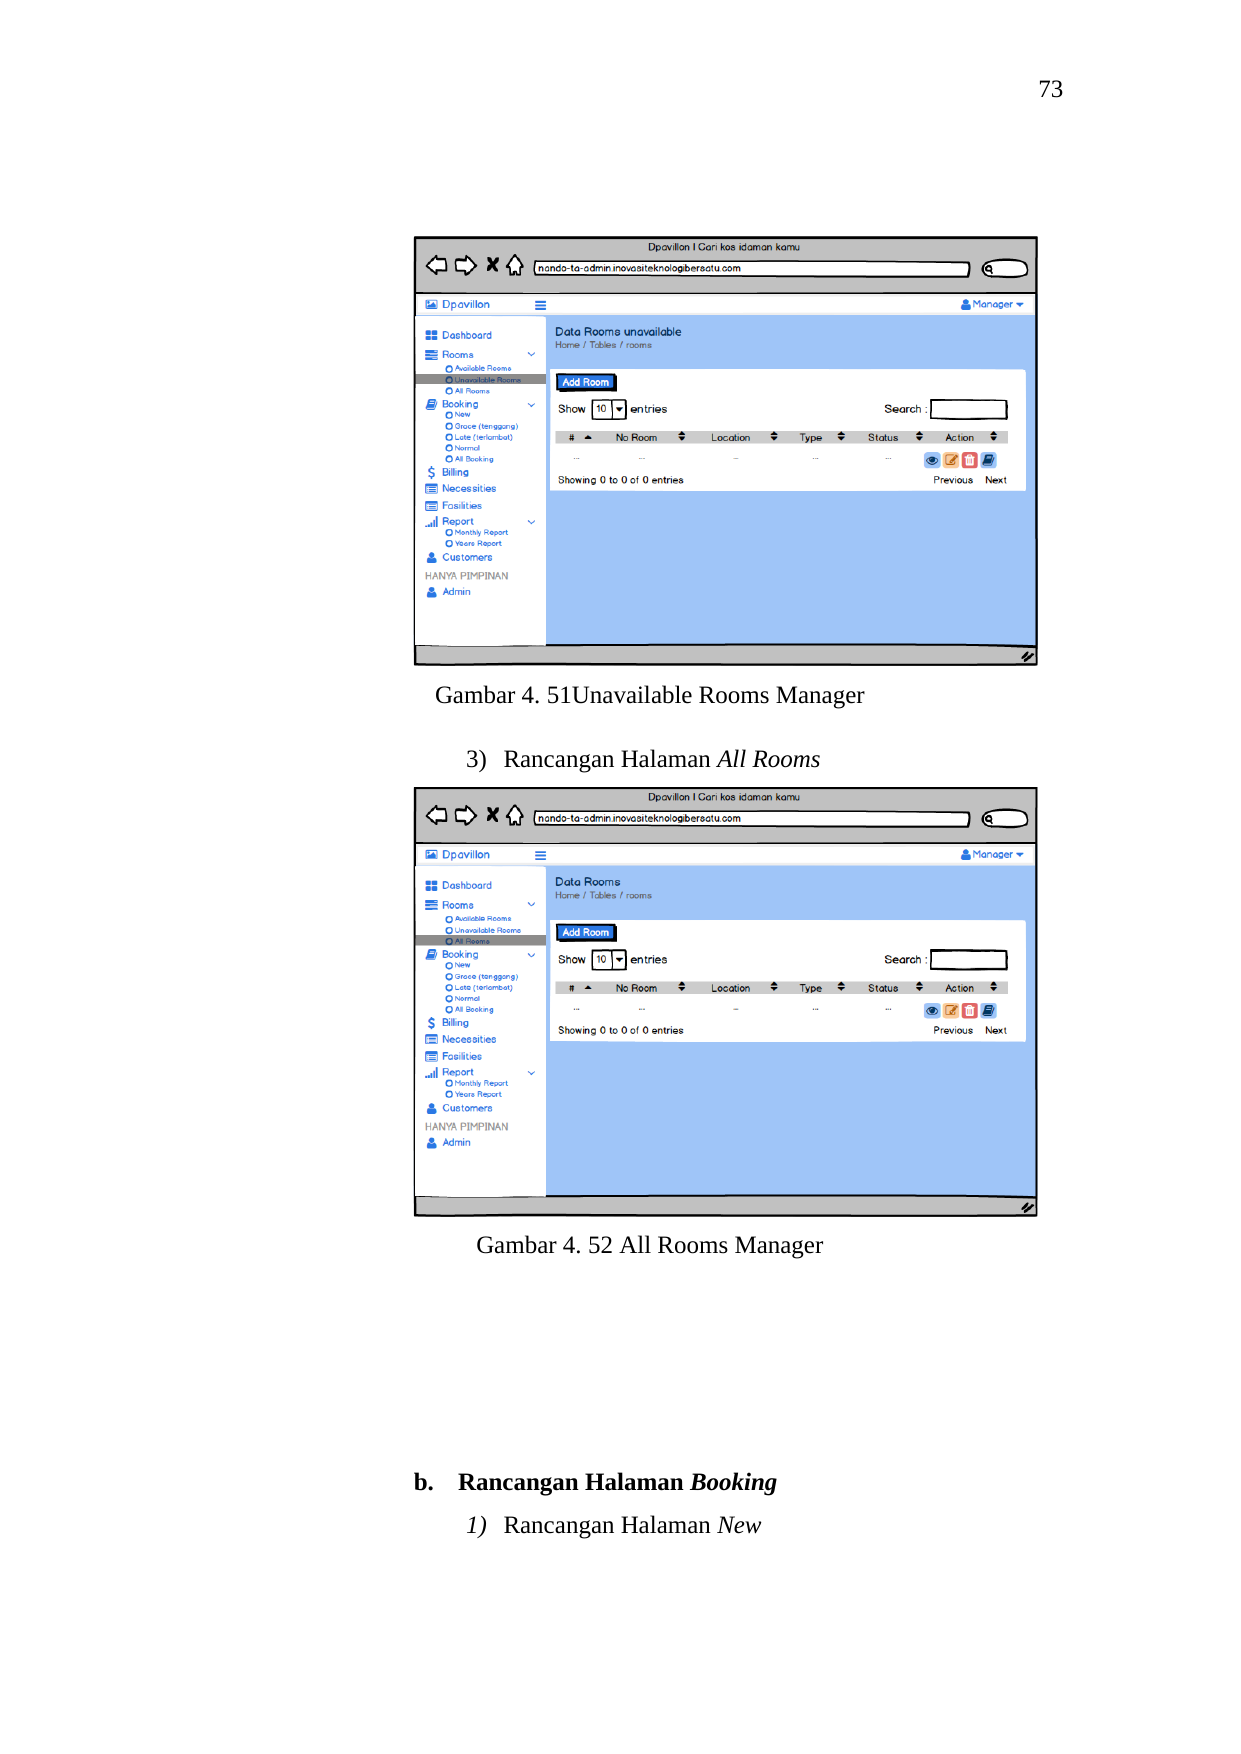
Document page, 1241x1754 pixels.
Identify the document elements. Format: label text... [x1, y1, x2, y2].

text Gambar 4. 51Unavailable Rooms Manager [236, 680, 1063, 709]
list Rancangan Halaman All Rooms [466, 744, 1063, 773]
list Rancangan Halaman New [466, 1510, 1007, 1539]
picture [413, 236, 1038, 666]
list Rancangan Halaman Booking [413, 1467, 1063, 1496]
picture [413, 787, 1038, 1217]
text Gambar 4. 52 All Rooms Manager [236, 1231, 1063, 1259]
